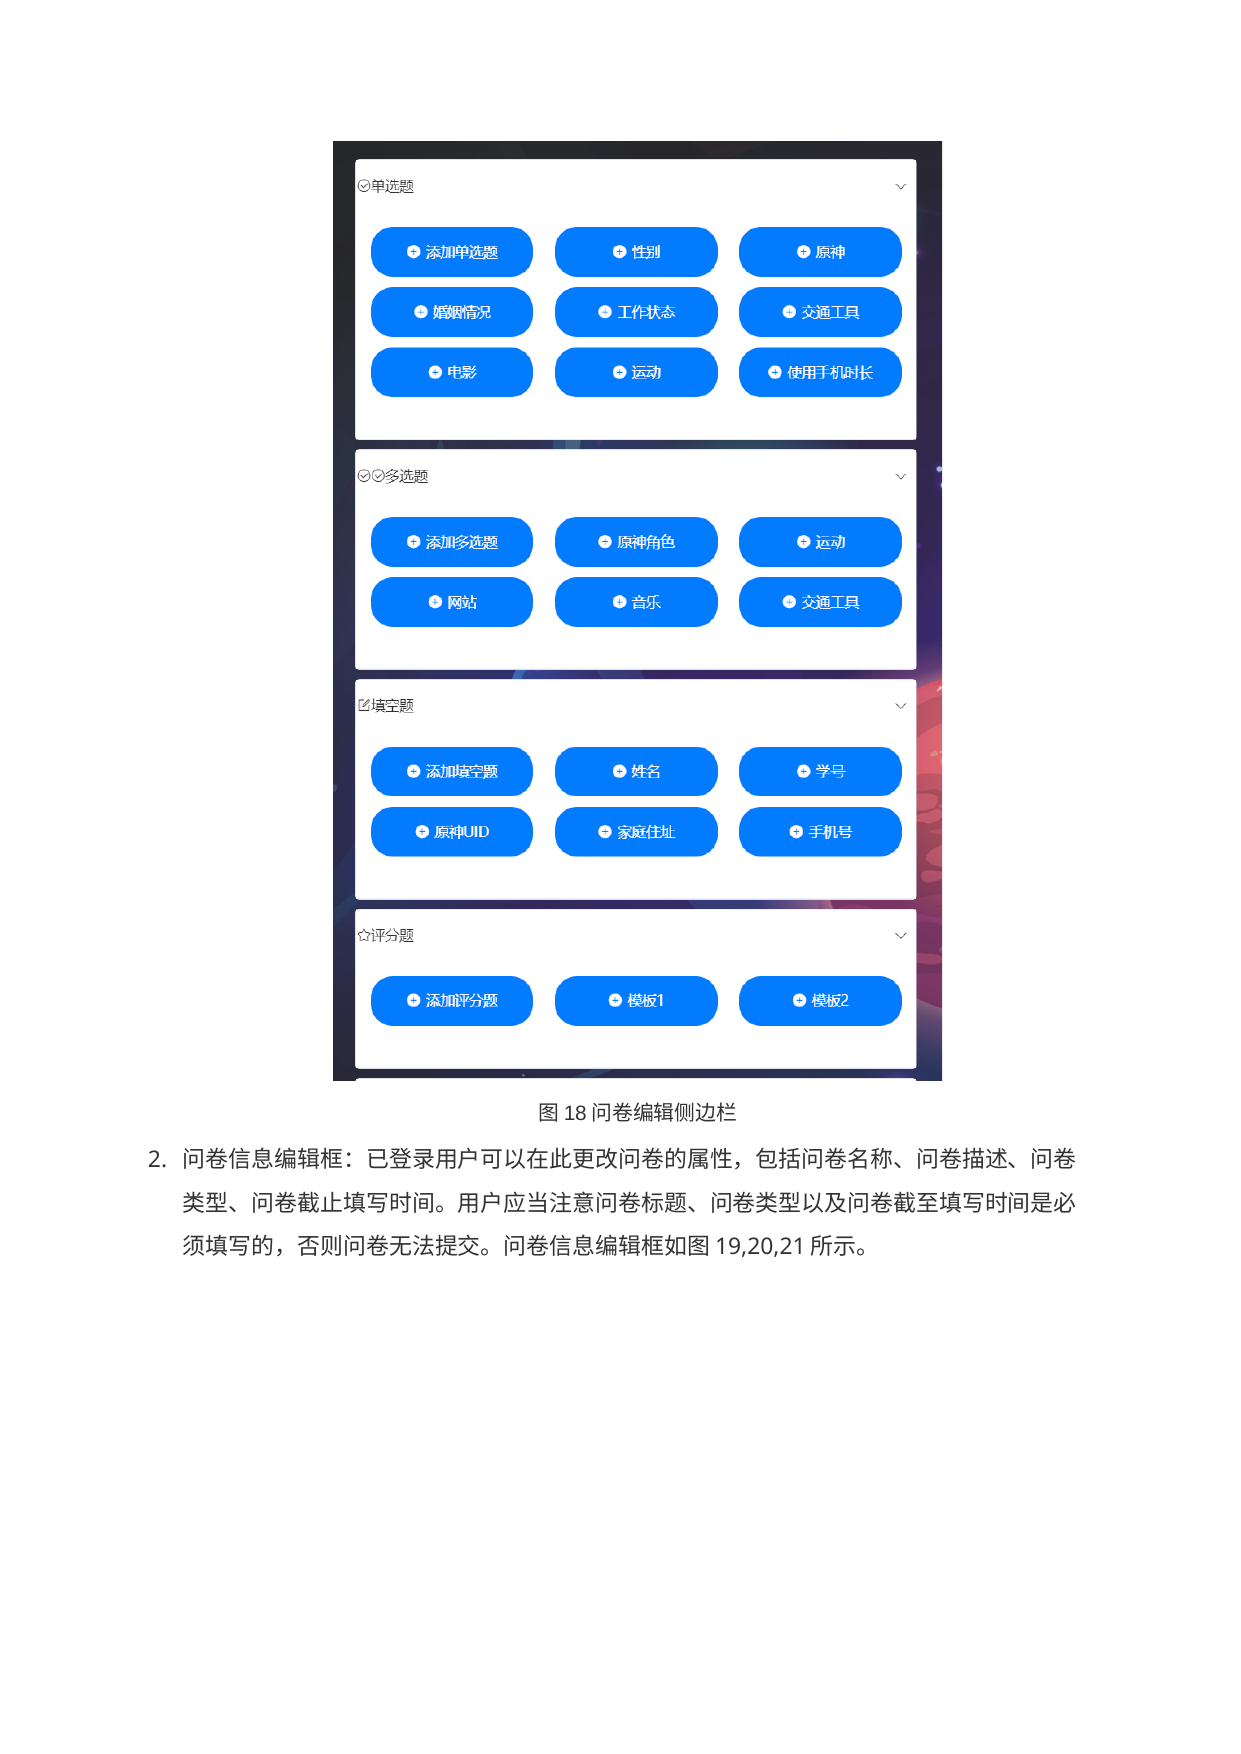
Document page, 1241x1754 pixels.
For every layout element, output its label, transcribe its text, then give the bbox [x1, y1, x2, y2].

text 图 18 问卷编辑侧边栏 [183, 1096, 1093, 1126]
list 问卷信息编辑框：已登录用户可以在此更改问卷的属性，包括问卷名称、问卷描述、问卷类型、问卷截止填写时间。用户应当注意问卷标题、问卷类型以及问卷截至填写时间是必须填写的，否则问卷无法提交。问卷信息编辑框如图 19,20,21所示。 [148, 1141, 1093, 1261]
picture [333, 141, 943, 1081]
